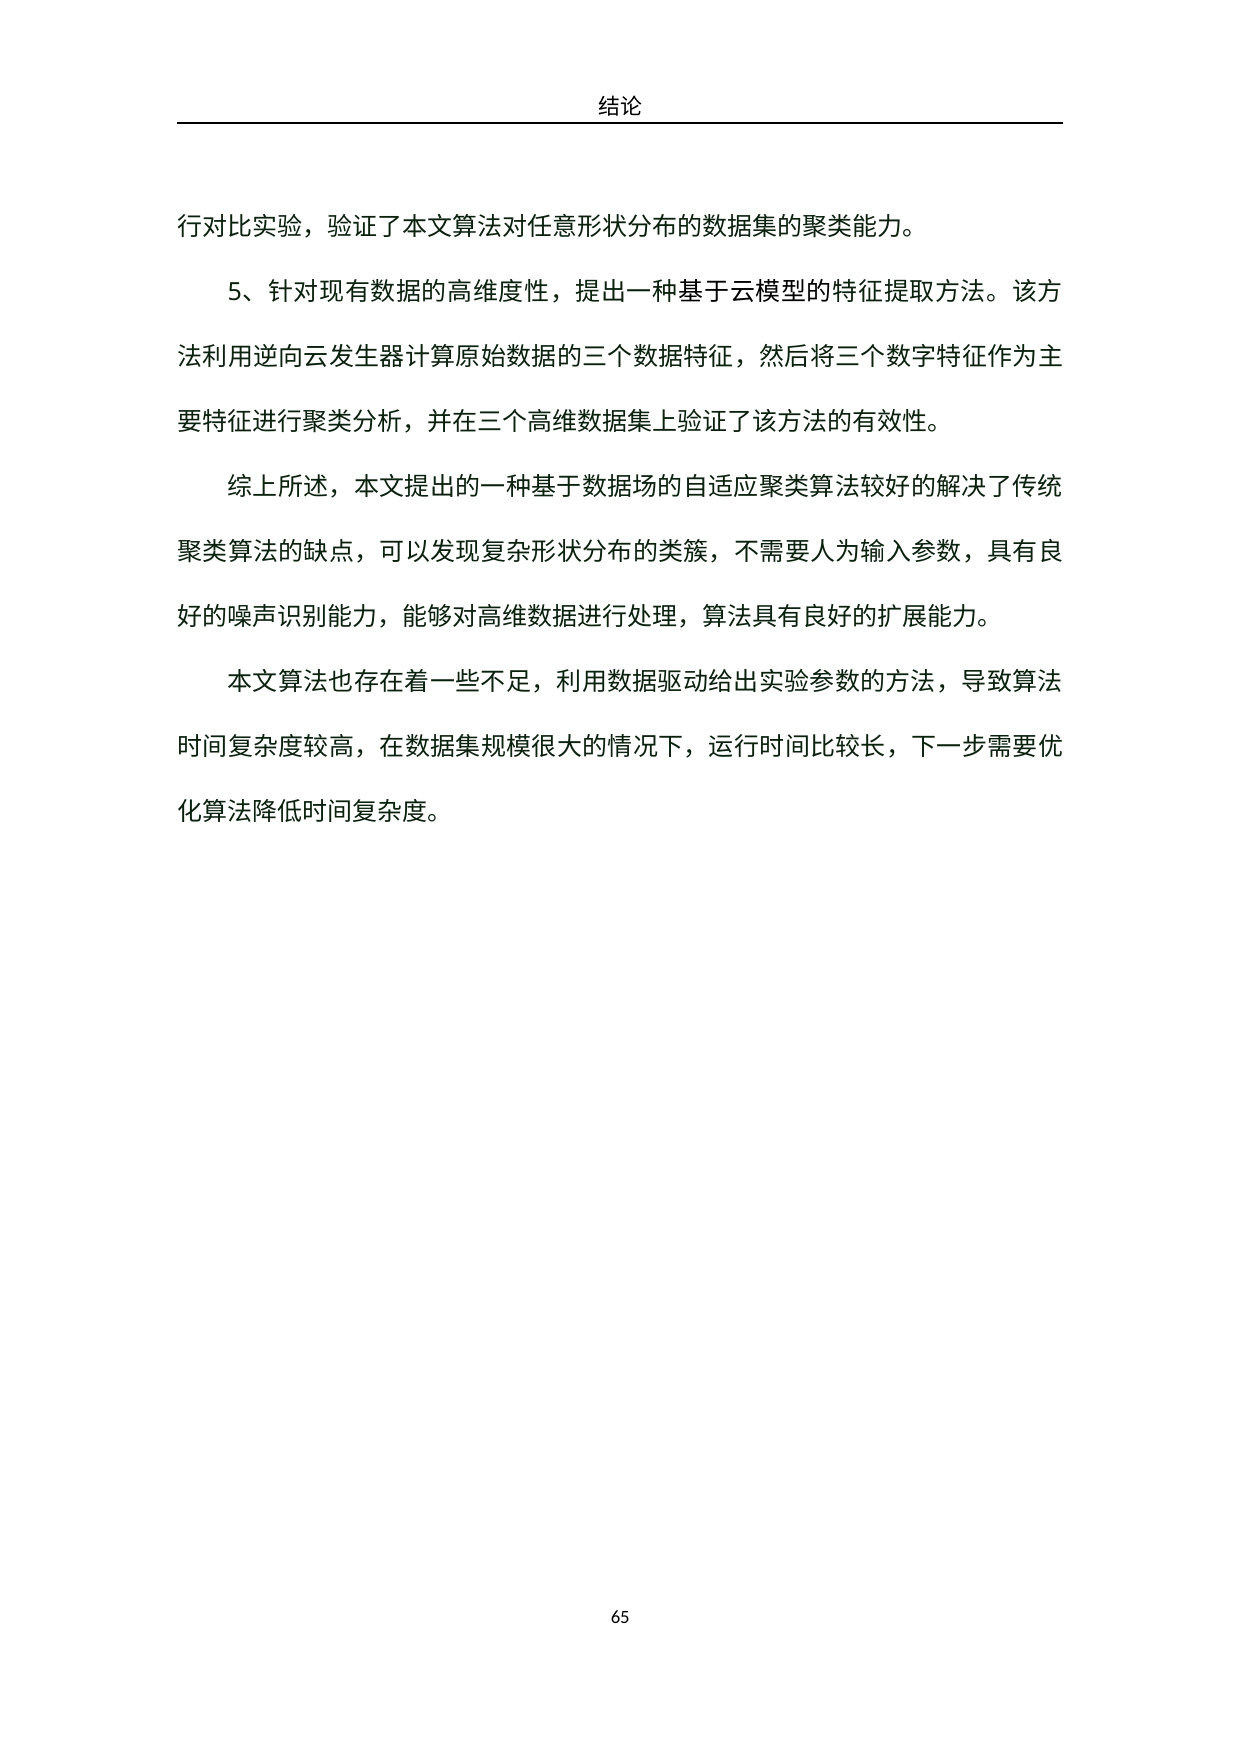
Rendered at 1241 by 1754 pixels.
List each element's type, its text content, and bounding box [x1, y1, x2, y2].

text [177, 192, 1063, 257]
text 综上所述，本文提出的一种基于数据场的自适应聚类算法较好的解决了传统聚类算法的缺点，可以发现复杂形状分布的类簇，不需要人为输入参数，具有良好的噪声识别能力，能够对高维数据进行处理，算法具有良好的扩展能力。 [177, 452, 1063, 647]
text 5、针对现有数据的高维度性，提出一种基于云模型的特征提取方法。该方法利用逆向云发生器计算原始数据的三个数据特征，然后将三个数字特征作为主要特征进行聚类分析，并在三个高维数据集上验证了该方法的有效性。 [177, 257, 1063, 452]
text 本文算法也存在着一些不足，利用数据驱动给出实验参数的方法，导致算法时间复杂度较高，在数据集规模很大的情况下，运行时间比较长，下一步需要优化算法降低时间复杂度。 [177, 647, 1063, 842]
